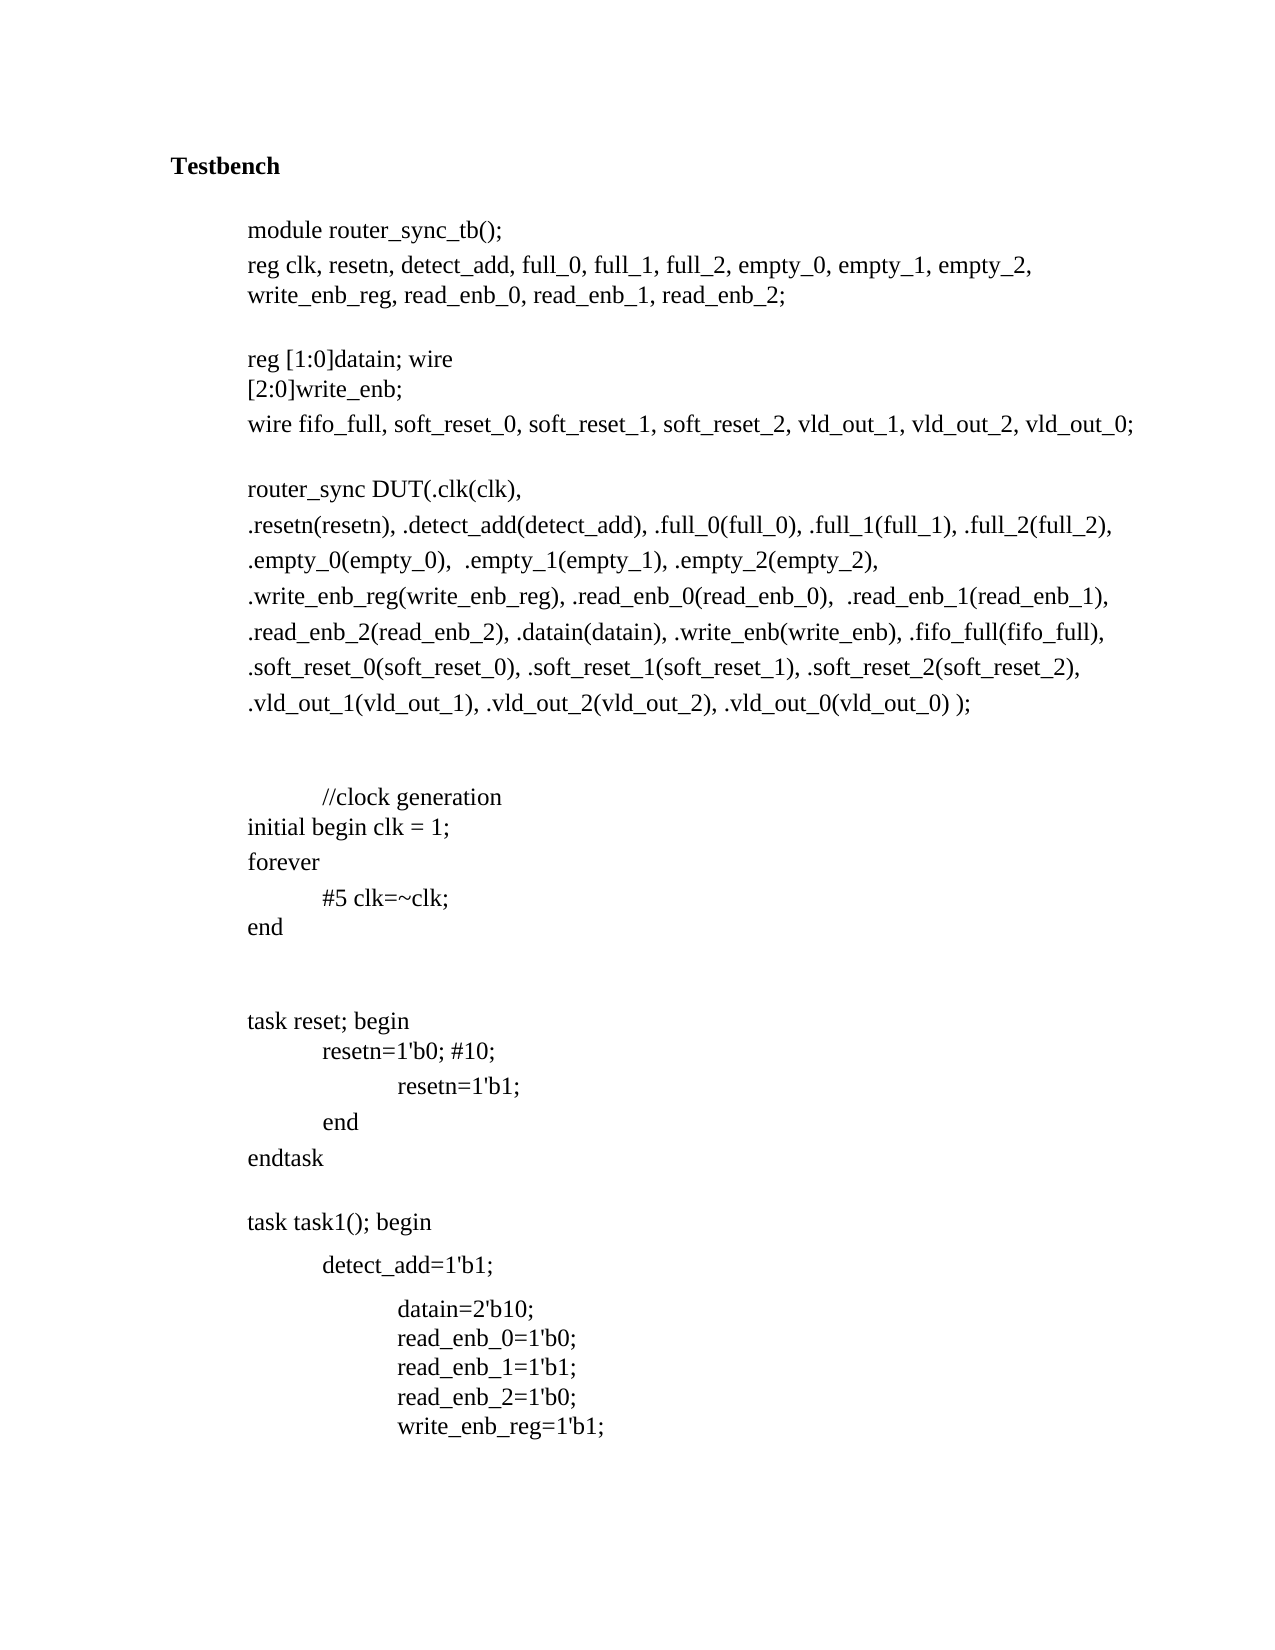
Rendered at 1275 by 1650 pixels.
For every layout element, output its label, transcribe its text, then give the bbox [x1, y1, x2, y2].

text .soft_reset_0(soft_reset_0), .soft_reset_1(soft_reset_1), .soft_reset_2(soft_reset_2), [247, 652, 1137, 681]
text router_sync DUT(.clk(clk), [247, 474, 1137, 503]
text end [322, 1107, 1137, 1136]
text wire fifo_full, soft_reset_0, soft_reset_1, soft_reset_2, vld_out_1, vld_out_2, vld_out_0; [247, 409, 1137, 438]
text .empty_0(empty_0), .empty_1(empty_1), .empty_2(empty_2), [247, 545, 1137, 574]
text .write_enb_reg(write_enb_reg), .read_enb_0(read_enb_0), .read_enb_1(read_enb_1), [247, 581, 1137, 610]
text forever [247, 847, 1137, 876]
text resetn=1'b1; [397, 1071, 1137, 1100]
text endtask [247, 1143, 1137, 1171]
text reg clk, resetn, detect_add, full_0, full_1, full_2, empty_0, empty_1, empty_2, write_enb_reg, read_enb_0, read_enb_1, read_enb_2; [247, 251, 1137, 309]
text task task1(); begin detect_add=1'b1; [247, 1207, 568, 1279]
text module router_sync_tb(); [247, 215, 1137, 244]
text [397, 1294, 642, 1440]
subtitle Testbench [170, 151, 1139, 180]
text .read_enb_2(read_enb_2), .datain(datain), .write_enb(write_enb), .fifo_full(fifo_full), [247, 617, 1137, 645]
text reg [1:0]datain; wire [2:0]write_enb; [247, 344, 453, 403]
text .resetn(resetn), .detect_add(detect_add), .full_0(full_0), .full_1(full_1), .full_2(full_2), [247, 510, 1137, 538]
text #5 clk=~clk; end [247, 883, 485, 941]
text .vld_out_1(vld_out_1), .vld_out_2(vld_out_2), .vld_out_0(vld_out_0) ); [247, 688, 1137, 717]
text task reset; begin resetn=1'b0; #10; [247, 1006, 520, 1064]
text //clock generation initial begin clk = 1; [247, 782, 502, 840]
